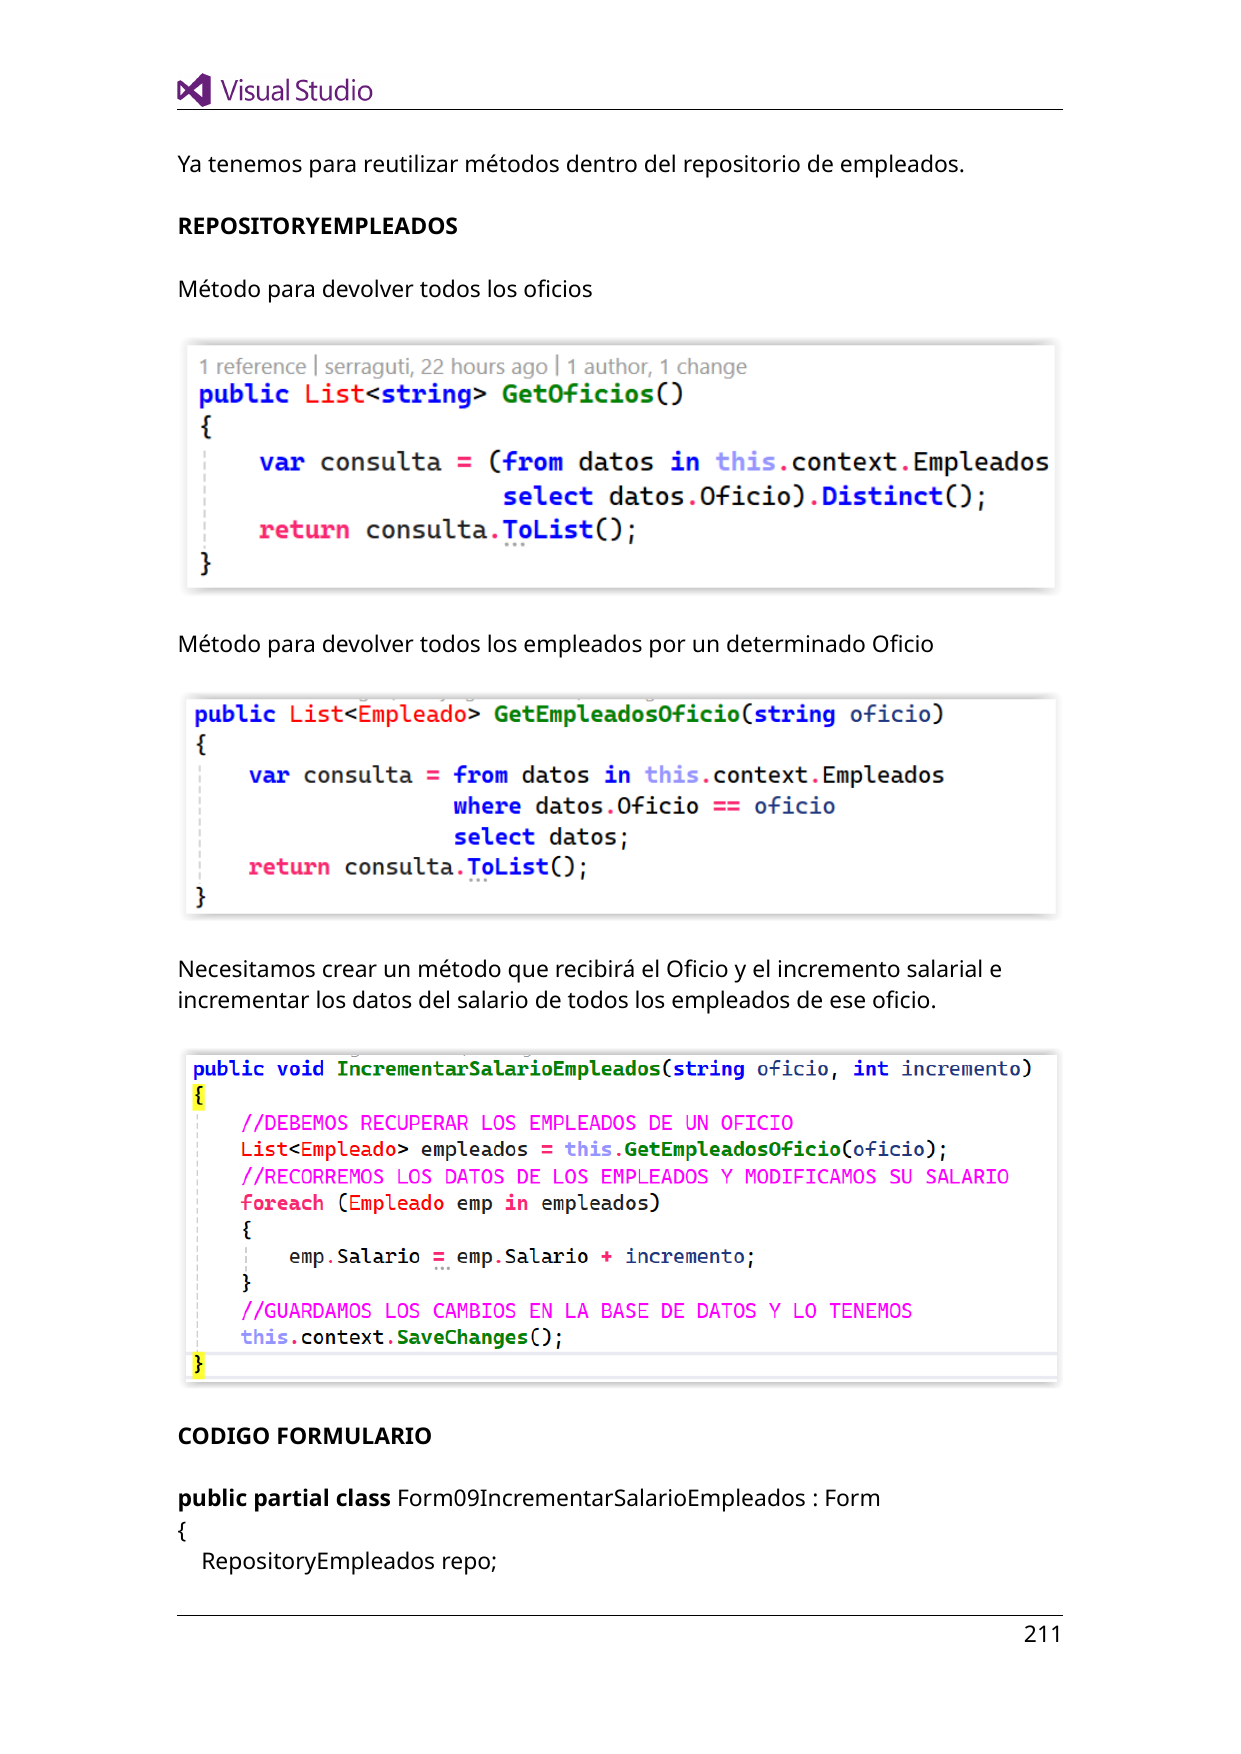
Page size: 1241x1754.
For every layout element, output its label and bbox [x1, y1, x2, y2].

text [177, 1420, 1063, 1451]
picture [177, 335, 1063, 597]
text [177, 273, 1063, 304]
picture [177, 73, 375, 107]
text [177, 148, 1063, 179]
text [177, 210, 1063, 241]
picture [177, 1046, 1063, 1389]
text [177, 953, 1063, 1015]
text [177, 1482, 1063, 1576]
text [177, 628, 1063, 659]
picture [177, 690, 1063, 922]
